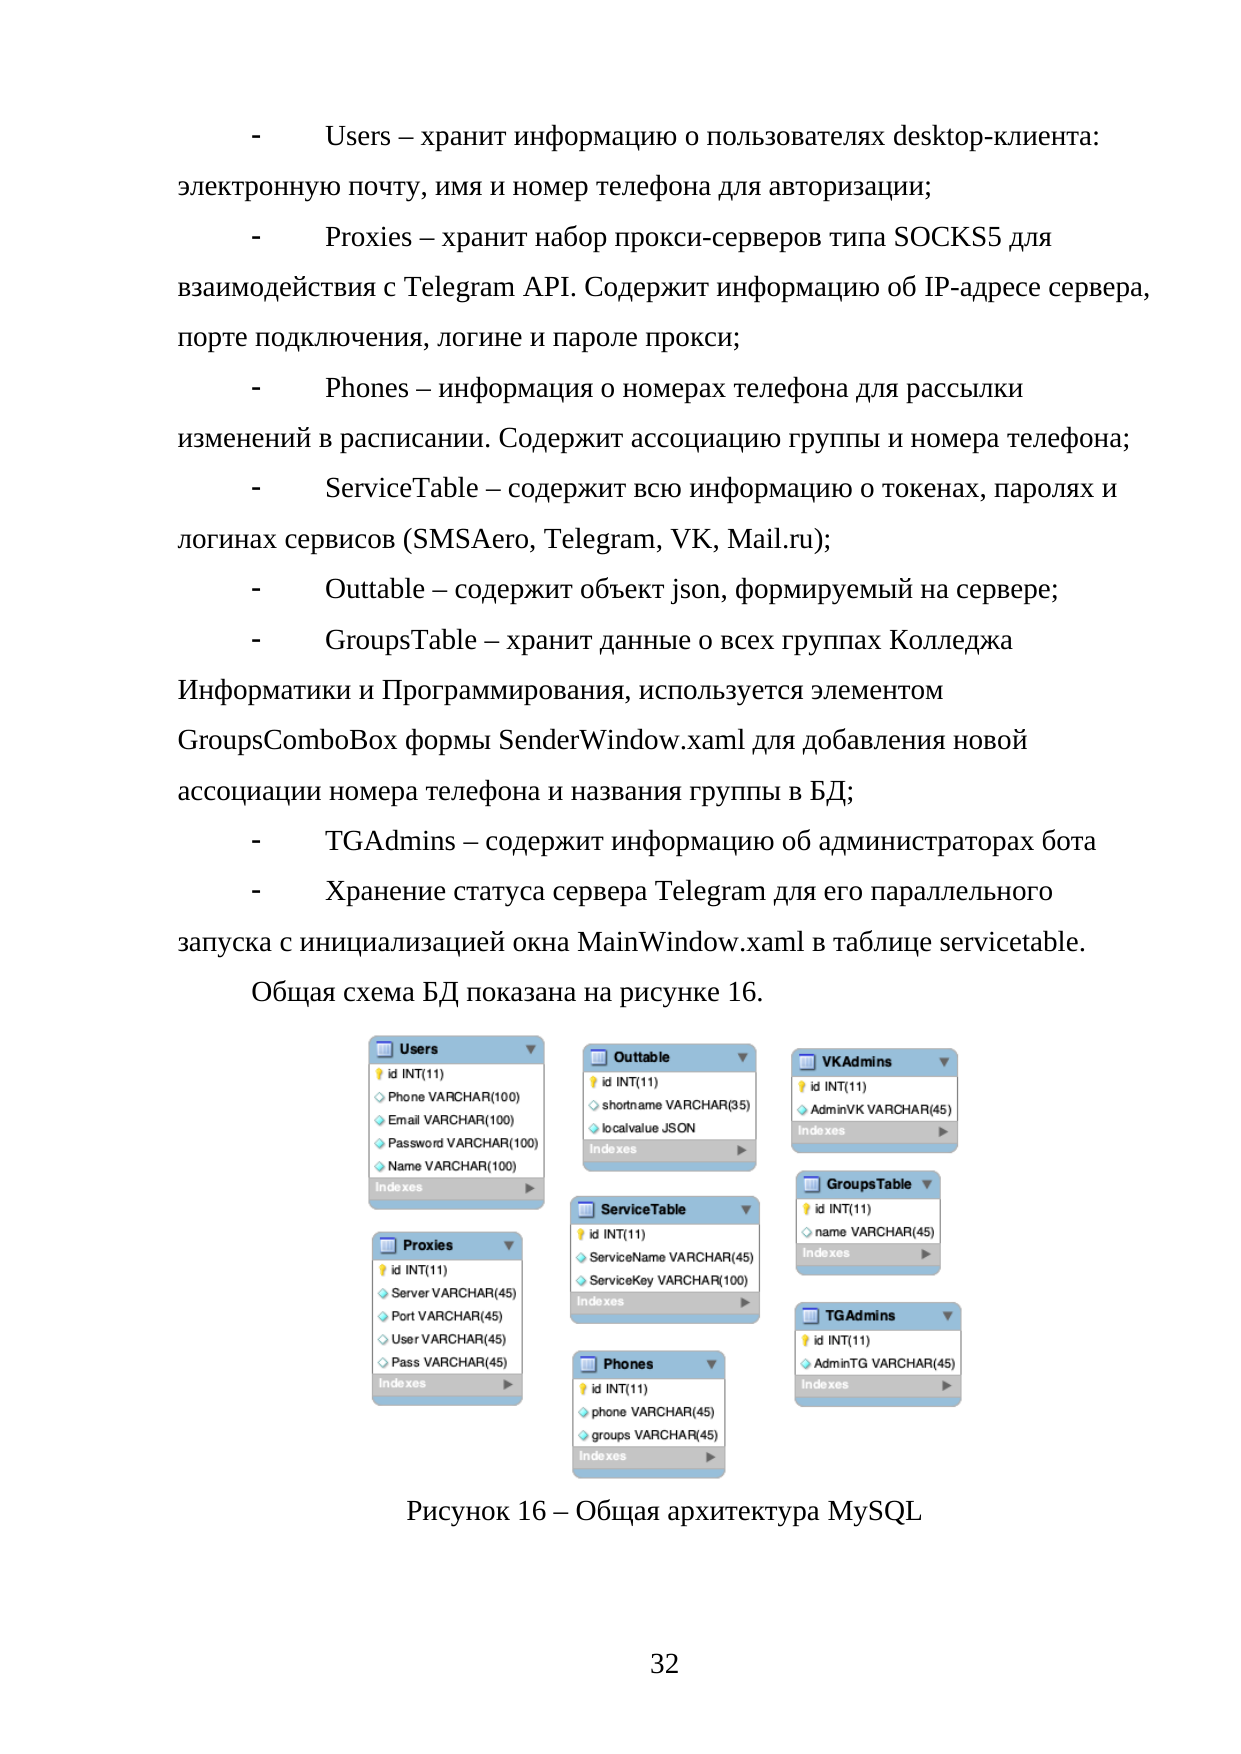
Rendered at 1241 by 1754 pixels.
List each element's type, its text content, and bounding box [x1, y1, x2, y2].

list ServiceTable – содержит всю информацию о токенах, паролях и логинах сервисов (SMSAero, Telegram, VK, Mail.ru); [177, 471, 1152, 554]
list Proxies – хранит набор прокси-серверов типа SOCKS5 для взаимодействия с Telegram API. Содержит информацию об IP-адресе сервера, порте подключения, логине и пароле прокси; [177, 219, 1152, 353]
list TGAdmins – содержит информацию об администраторах бота [177, 823, 1152, 857]
text Рисунок 16 – Общая архитектура MySQL [177, 1493, 1152, 1527]
text Общая схема БД показана на рисунке 16. [177, 974, 1152, 1008]
list Outtable – содержит объект json, формируемый на сервере; [177, 571, 1152, 605]
list GroupsTable – хранит данные о всех группах Колледжа Информатики и Программирования, используется элементом GroupsComboBox формы SenderWindow.xaml для добавления новой ассоциации номера телефона и названия группы в БД; [177, 622, 1152, 806]
list Users – хранит информацию о пользователях desktop-клиента: электронную почту, имя и номер телефона для авторизации; [177, 118, 1152, 202]
list Хранение статуса сервера Telegram для его параллельного запуска с инициализацией окна MainWindow.xaml в таблице servicetable. [177, 873, 1152, 957]
list Phones – информация о номерах телефона для рассылки изменений в расписании. Содержит ассоциацию группы и номера телефона; [177, 370, 1152, 454]
picture [357, 1024, 972, 1489]
